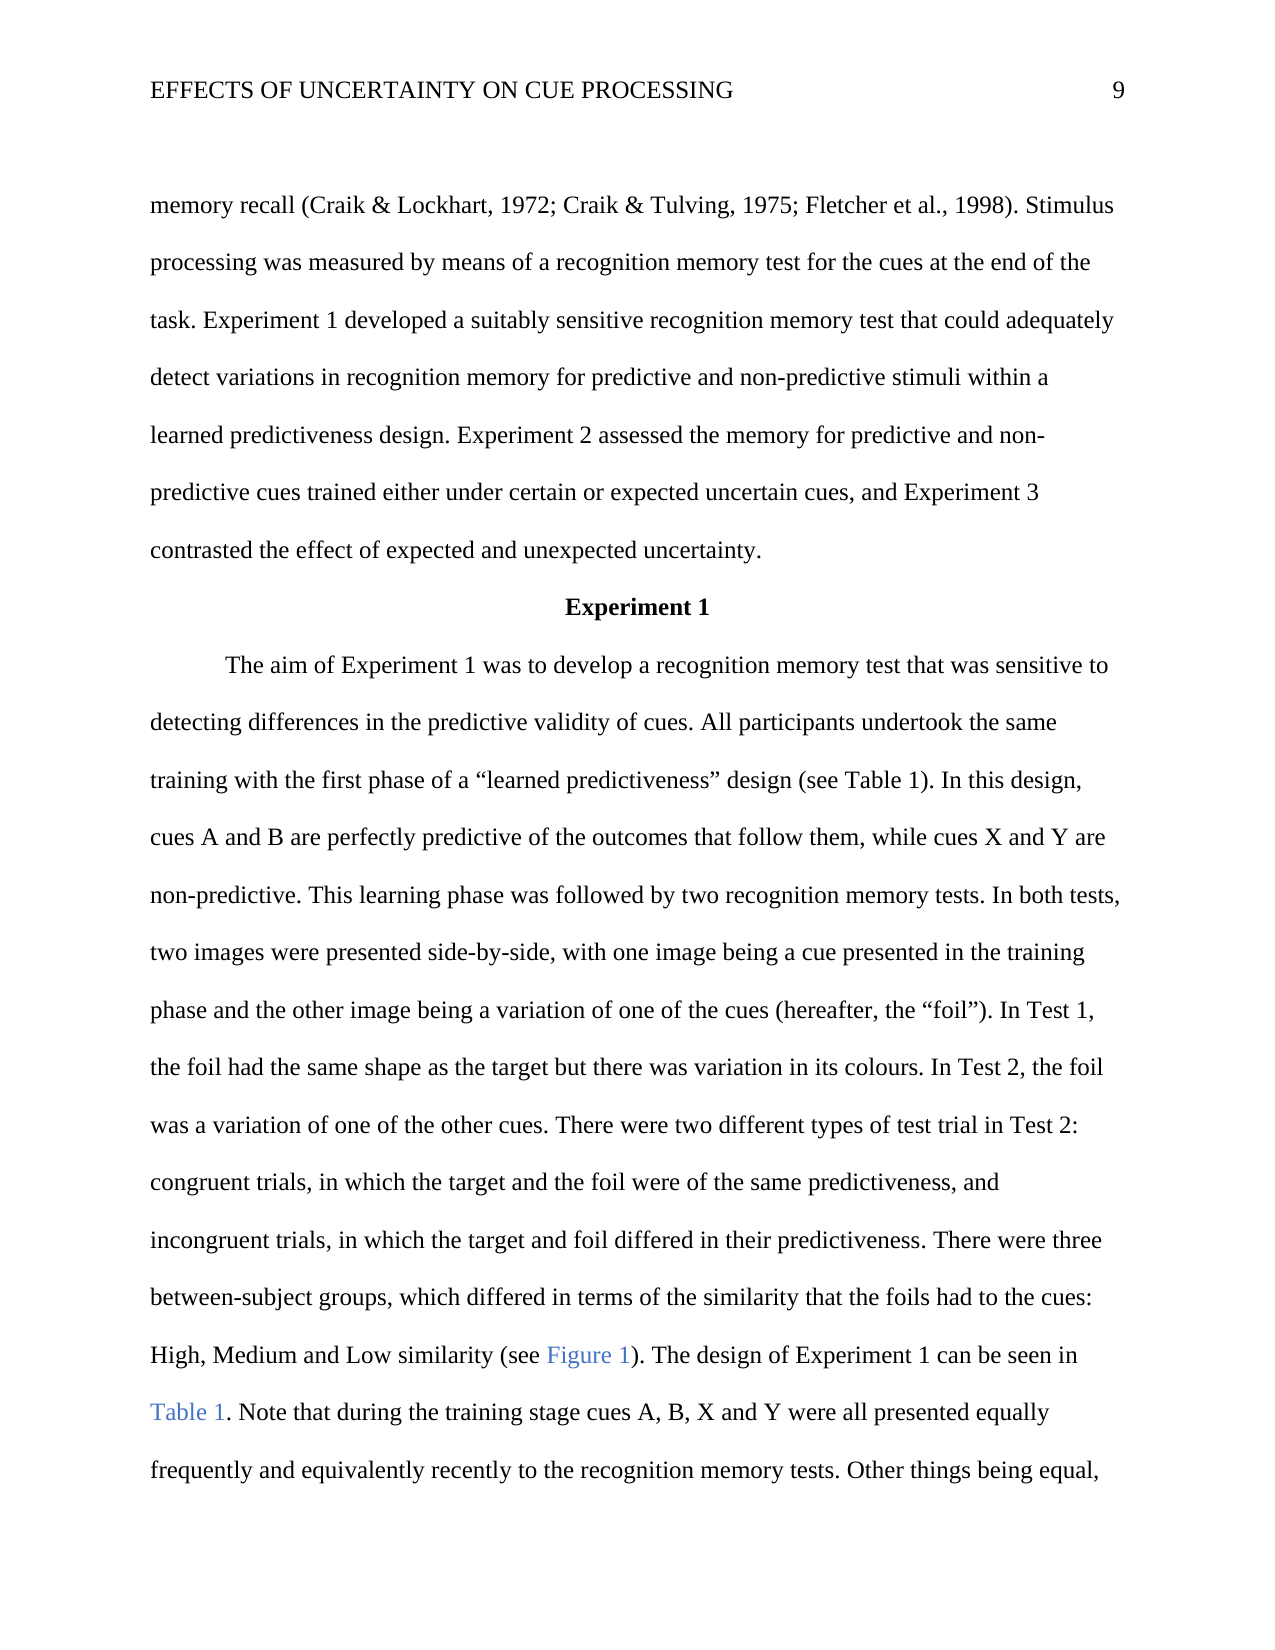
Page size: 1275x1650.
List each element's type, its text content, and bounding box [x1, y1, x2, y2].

subtitle Experiment 1 [150, 592, 1125, 621]
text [150, 650, 1125, 1484]
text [150, 190, 1125, 564]
